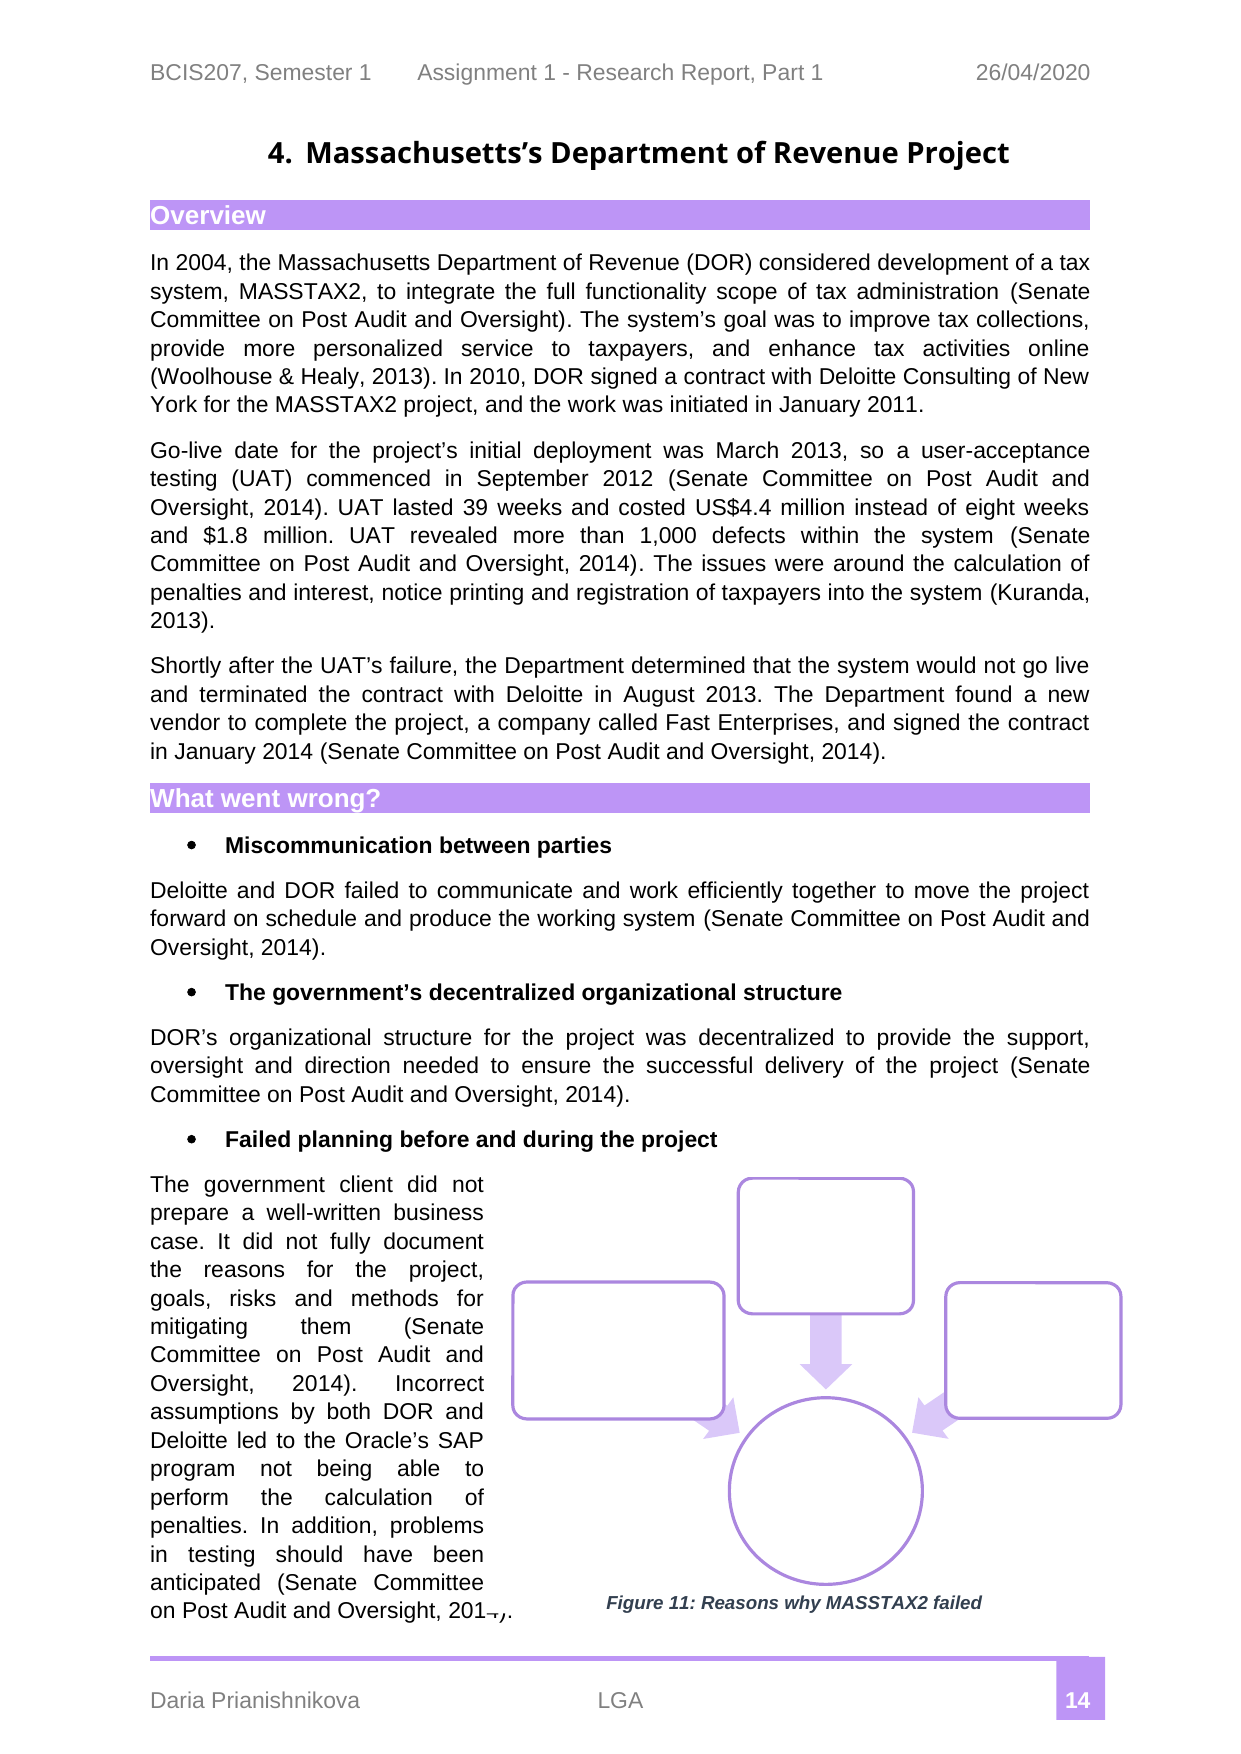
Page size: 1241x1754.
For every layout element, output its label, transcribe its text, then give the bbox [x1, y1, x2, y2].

text DOR’s organizational structure for the project was decentralized to provide the support, oversight and direction needed to ensure the successful delivery of the project . [150, 1024, 1090, 1107]
subtitle Massachusetts’s Department of Revenue Project [187, 133, 1090, 172]
text Go-live date for the project’s initial deployment was March 2013, so a user-acceptance testing (UAT) commenced in September 2012 . UAT lasted 39 weeks and costed US$4.4 million instead of eight weeks and $1.8 million. UAT revealed more than 1,000 defects within the system . The issues were around the calculation of penalties and interest, notice printing and registration of taxpayers into the system . [150, 437, 1090, 633]
text What went wrong? [150, 783, 1090, 813]
list Miscommunication between parties [187, 832, 1090, 858]
list Failed planning before and during the project [187, 1126, 1090, 1152]
text Shortly after the UAT’s failure, the Department determined that the system would not go live and terminated the contract with Deloitte in August 2013. The Department found a new vendor to complete the project, a company called Fast Enterprises, and signed the contract in January 2014 . [150, 652, 1090, 764]
text Overview [150, 200, 1090, 230]
text In 2004, the Massachusetts Department of Revenue (DOR) considered development of a tax system, MASSTAX2, to integrate the full functionality scope of tax administration . The system’s goal was to improve tax collections, provide more personalized service to taxpayers, and enhance tax activities online . In 2010, DOR signed a contract with Deloitte Consulting of New York for the MASSTAX2 project, and the work was initiated in January 2011. [150, 249, 1090, 418]
text Deloitte and DOR failed to communicate and work efficiently together to move the project forward on schedule and produce the working system . [150, 877, 1090, 960]
list The government’s decentralized organizational structure [187, 979, 1090, 1005]
text The government client did not prepare a well-written business case. It did not fully document the reasons for the project, goals, risks and methods for mitigating them . Incorrect assumptions by both DOR and Deloitte led to the Oracle’s SAP program not being able to perform the calculation of penalties. In addition, problems in testing should have been anticipated . [150, 1171, 1090, 1624]
